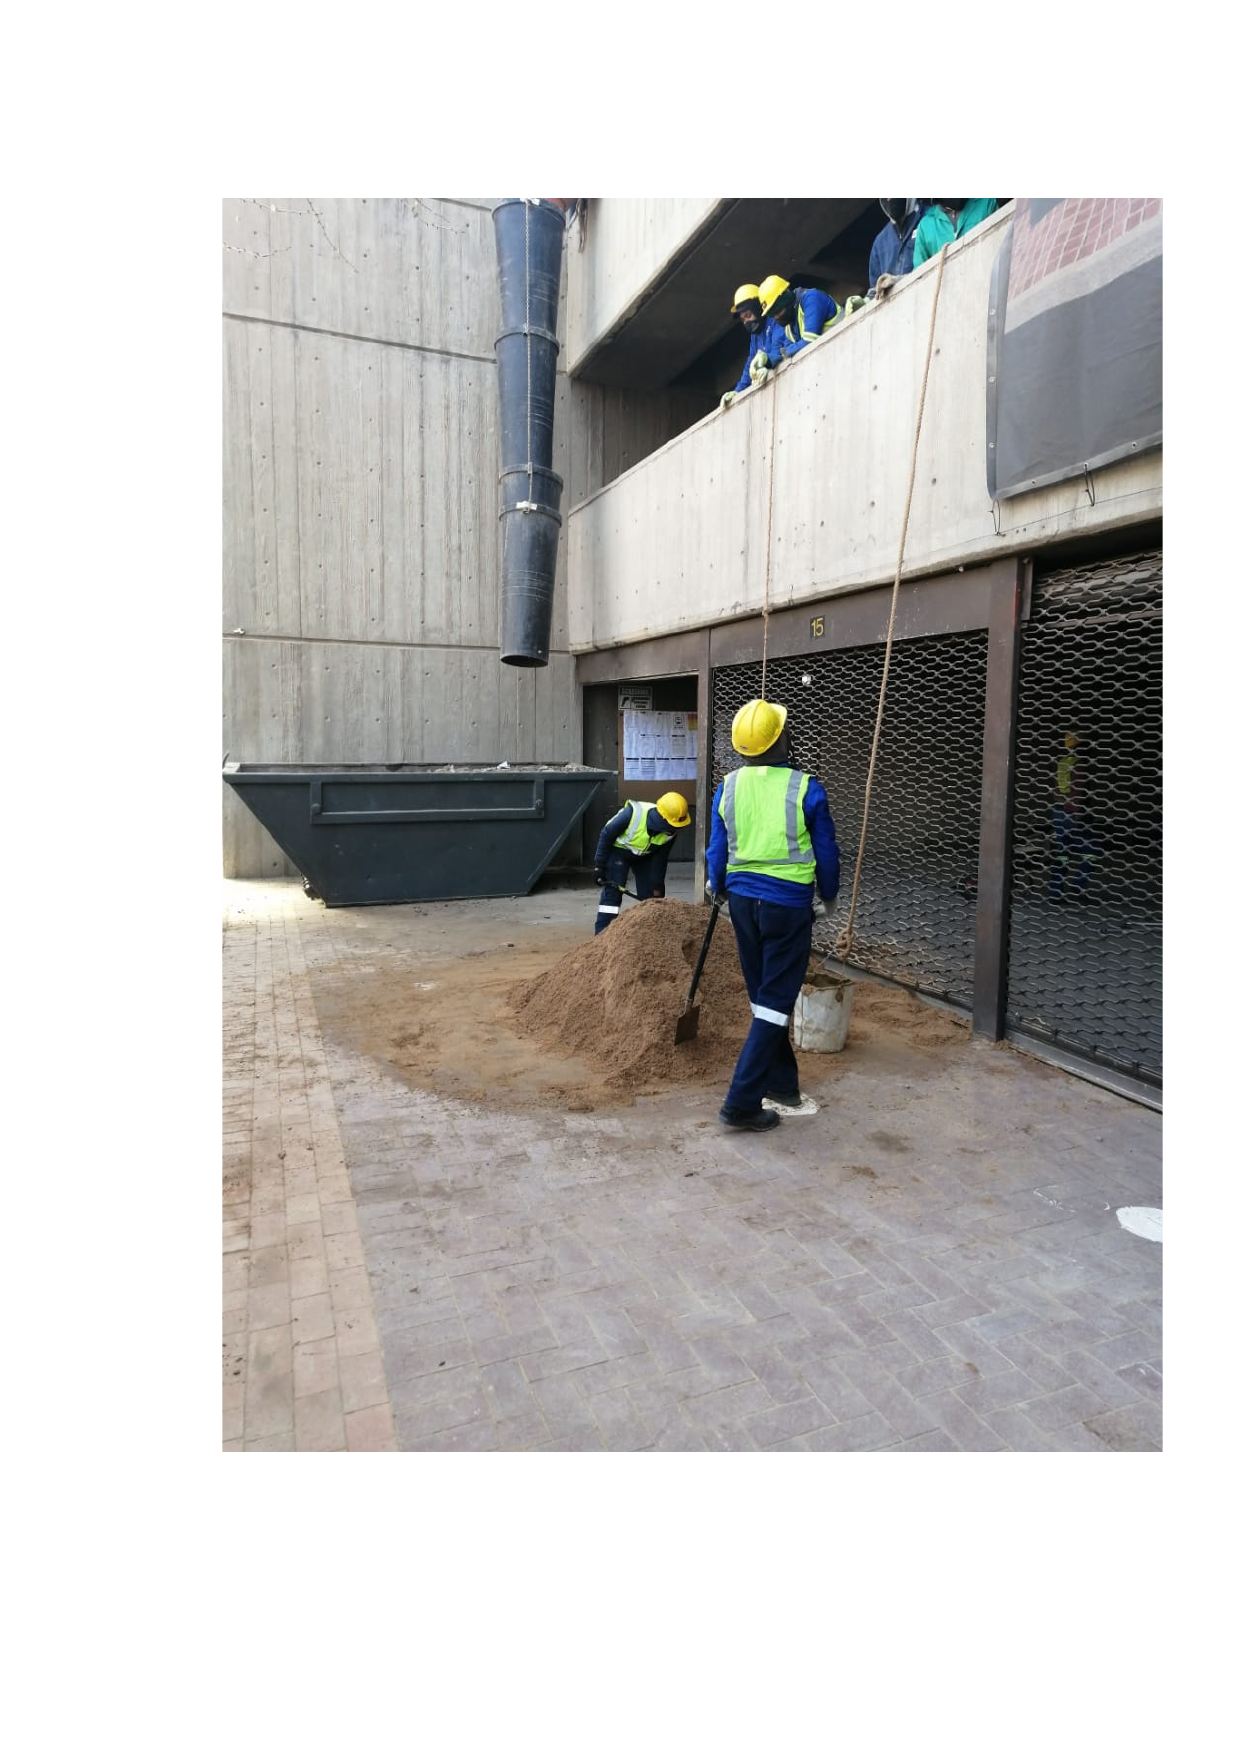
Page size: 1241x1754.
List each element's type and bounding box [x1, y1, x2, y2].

picture [222, 198, 1163, 1452]
